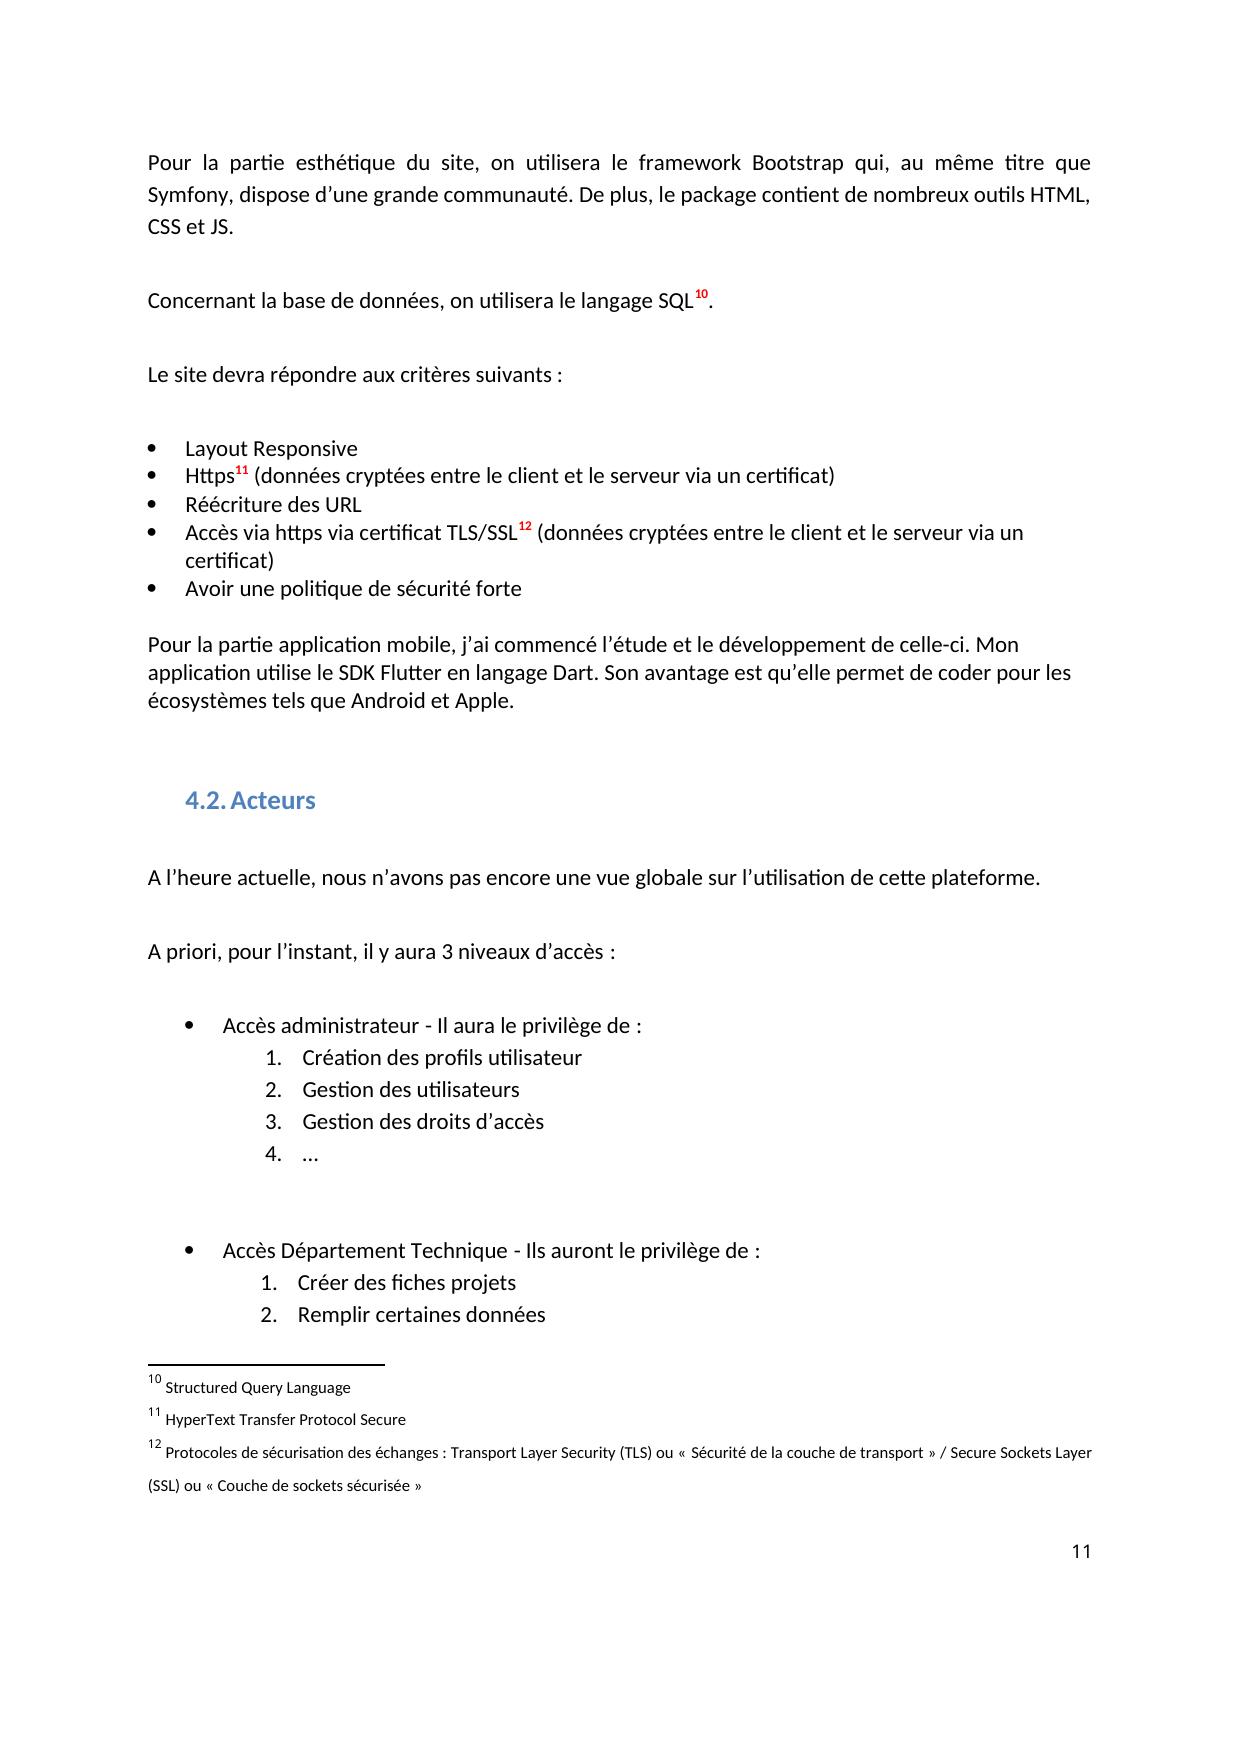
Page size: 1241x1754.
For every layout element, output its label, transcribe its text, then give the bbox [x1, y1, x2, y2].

text Concernant la base de données, on utilisera le langage SQL. [148, 286, 1092, 314]
list Création des profils utilisateur [265, 1043, 1092, 1071]
list Layout Responsive [148, 434, 1092, 462]
text Pour la partie application mobile, j’ai commencé l’étude et le développement de celle-ci. Mon application utilise le SDK Flutter en langage Dart. Son avantage est qu’elle permet de coder pour les écosystèmes tels que Android et Apple. [148, 630, 1092, 714]
list Créer des fiches projets [260, 1268, 1092, 1296]
list Réécriture des URL [148, 490, 1092, 518]
list Accès administrateur - Il aura le privilège de : [185, 1011, 1092, 1039]
text Le site devra répondre aux critères suivants : [148, 360, 1092, 388]
list Remplir certaines données [260, 1301, 1092, 1328]
list Gestion des utilisateurs [265, 1075, 1092, 1103]
list Gestion des droits d’accès [265, 1107, 1092, 1135]
list … [265, 1139, 1092, 1168]
text A priori, pour l’instant, il y aura 3 niveaux d’accès : [148, 937, 1092, 965]
list Accès Département Technique - Ils auront le privilège de : [185, 1236, 1092, 1264]
text A l’heure actuelle, nous n’avons pas encore une vue globale sur l’utilisation de cette plateforme. [148, 863, 1092, 891]
list Https (données cryptées entre le client et le serveur via un certificat) [148, 462, 1092, 490]
list Avoir une politique de sécurité forte [148, 574, 1092, 602]
subtitle Acteurs [185, 783, 1092, 817]
list Accès via https via certificat TLS/SSL (données cryptées entre le client et le serveur via un certificat) [148, 518, 1092, 574]
text Pour la partie esthétique du site, on utilisera le framework Bootstrap qui, au même titre que Symfony, dispose d’une grande communauté. De plus, le package contient de nombreux outils HTML, CSS et JS. [148, 148, 1092, 240]
